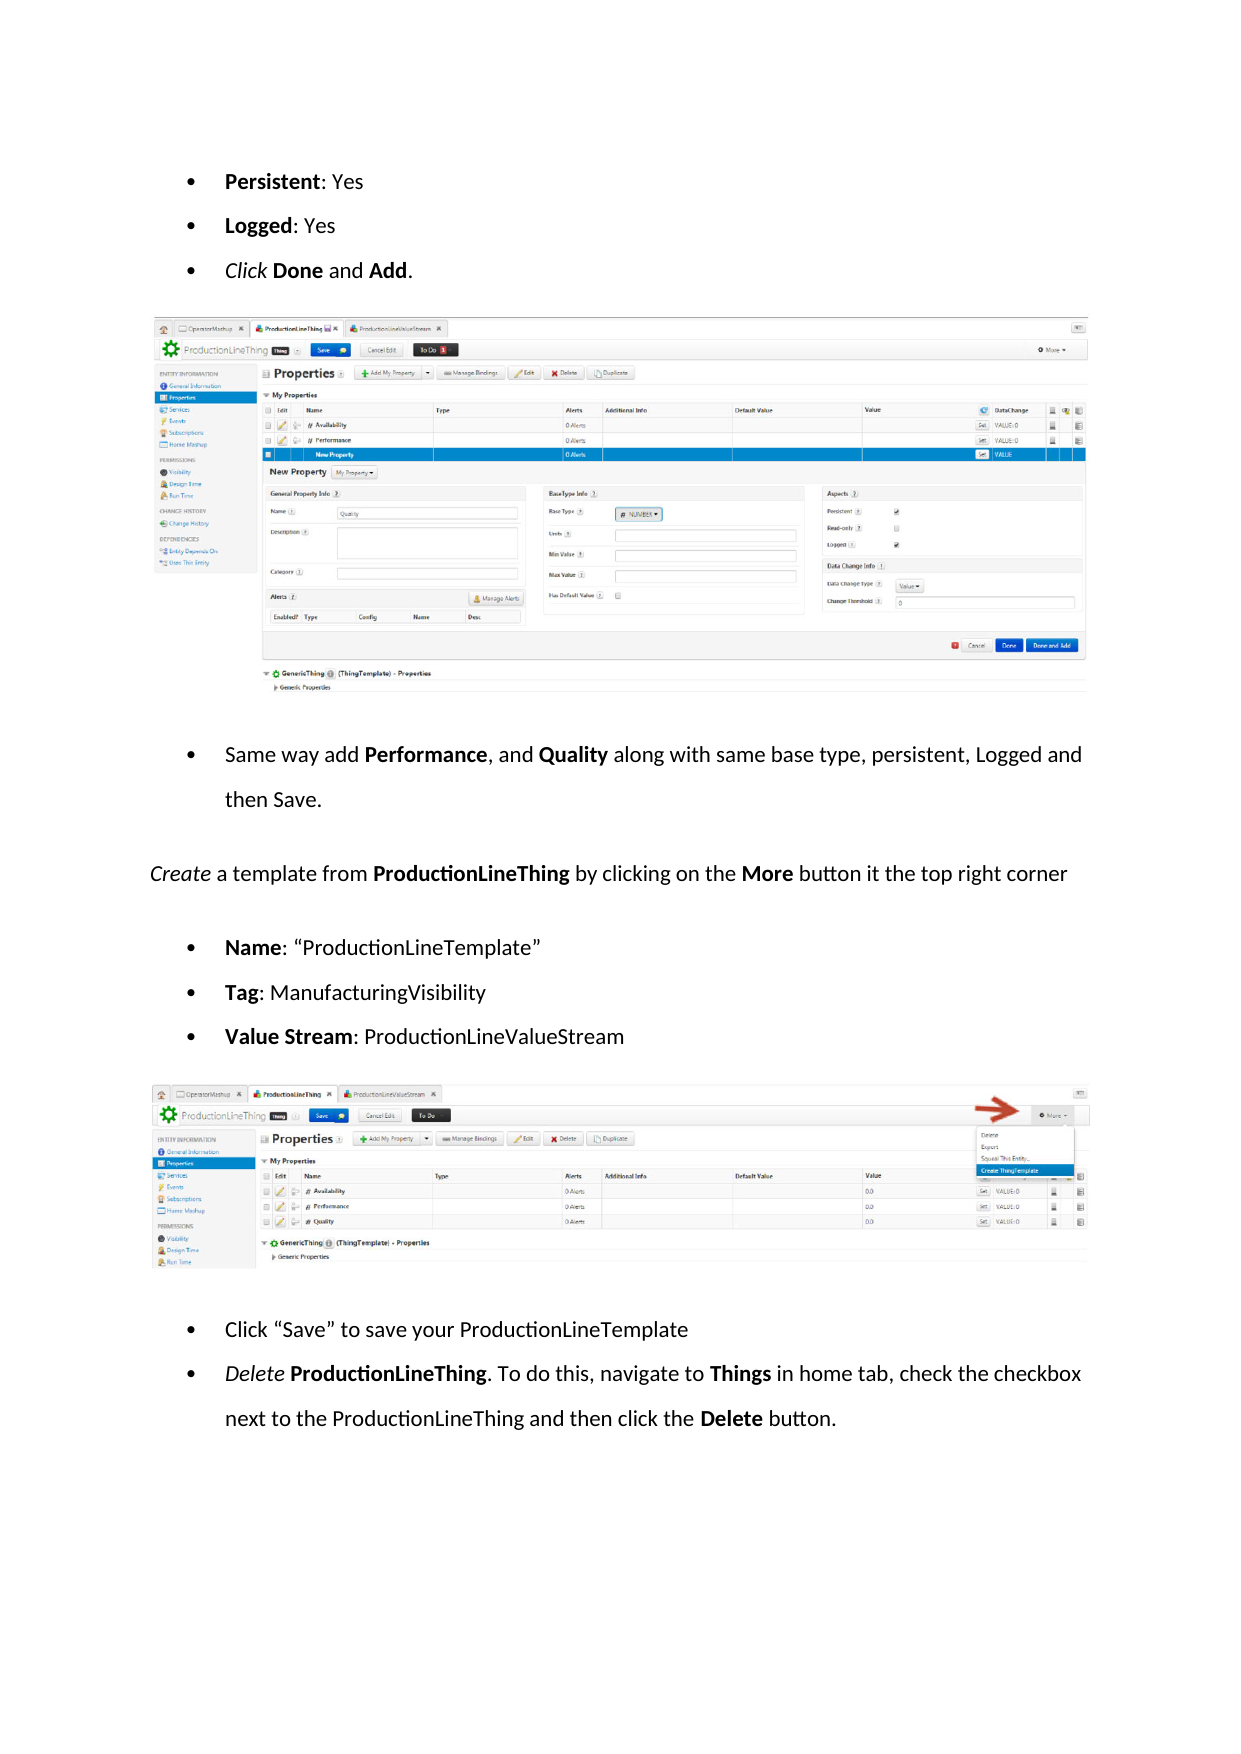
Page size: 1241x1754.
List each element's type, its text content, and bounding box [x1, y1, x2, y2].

list Value Stream: ProductionLineValueStream [187, 1006, 1090, 1051]
list Name: “ProductionLineTemplate” [187, 916, 1090, 961]
list Same way add Performance, and Quality along with same base type, persistent, Logged and then Save. [187, 723, 1090, 813]
list Delete ProductionLineThing. To do this, navigate to Things in home tab, check the checkbox next to the ProductionLineThing and then click the Delete button. [187, 1343, 1090, 1432]
list Tag: ManufacturingVisibility [187, 961, 1090, 1006]
picture [150, 1079, 1091, 1269]
list Click “Save” to save your ProductionLineTemplate [187, 1298, 1090, 1343]
list Click Done and Add. [187, 239, 1090, 284]
list Persistent: Yes [187, 150, 1090, 195]
picture [150, 313, 1091, 695]
list Logged: Yes [187, 195, 1090, 239]
text Create a template from ProductionLineThing by clicking on the More button it the top right corner [150, 842, 1090, 887]
